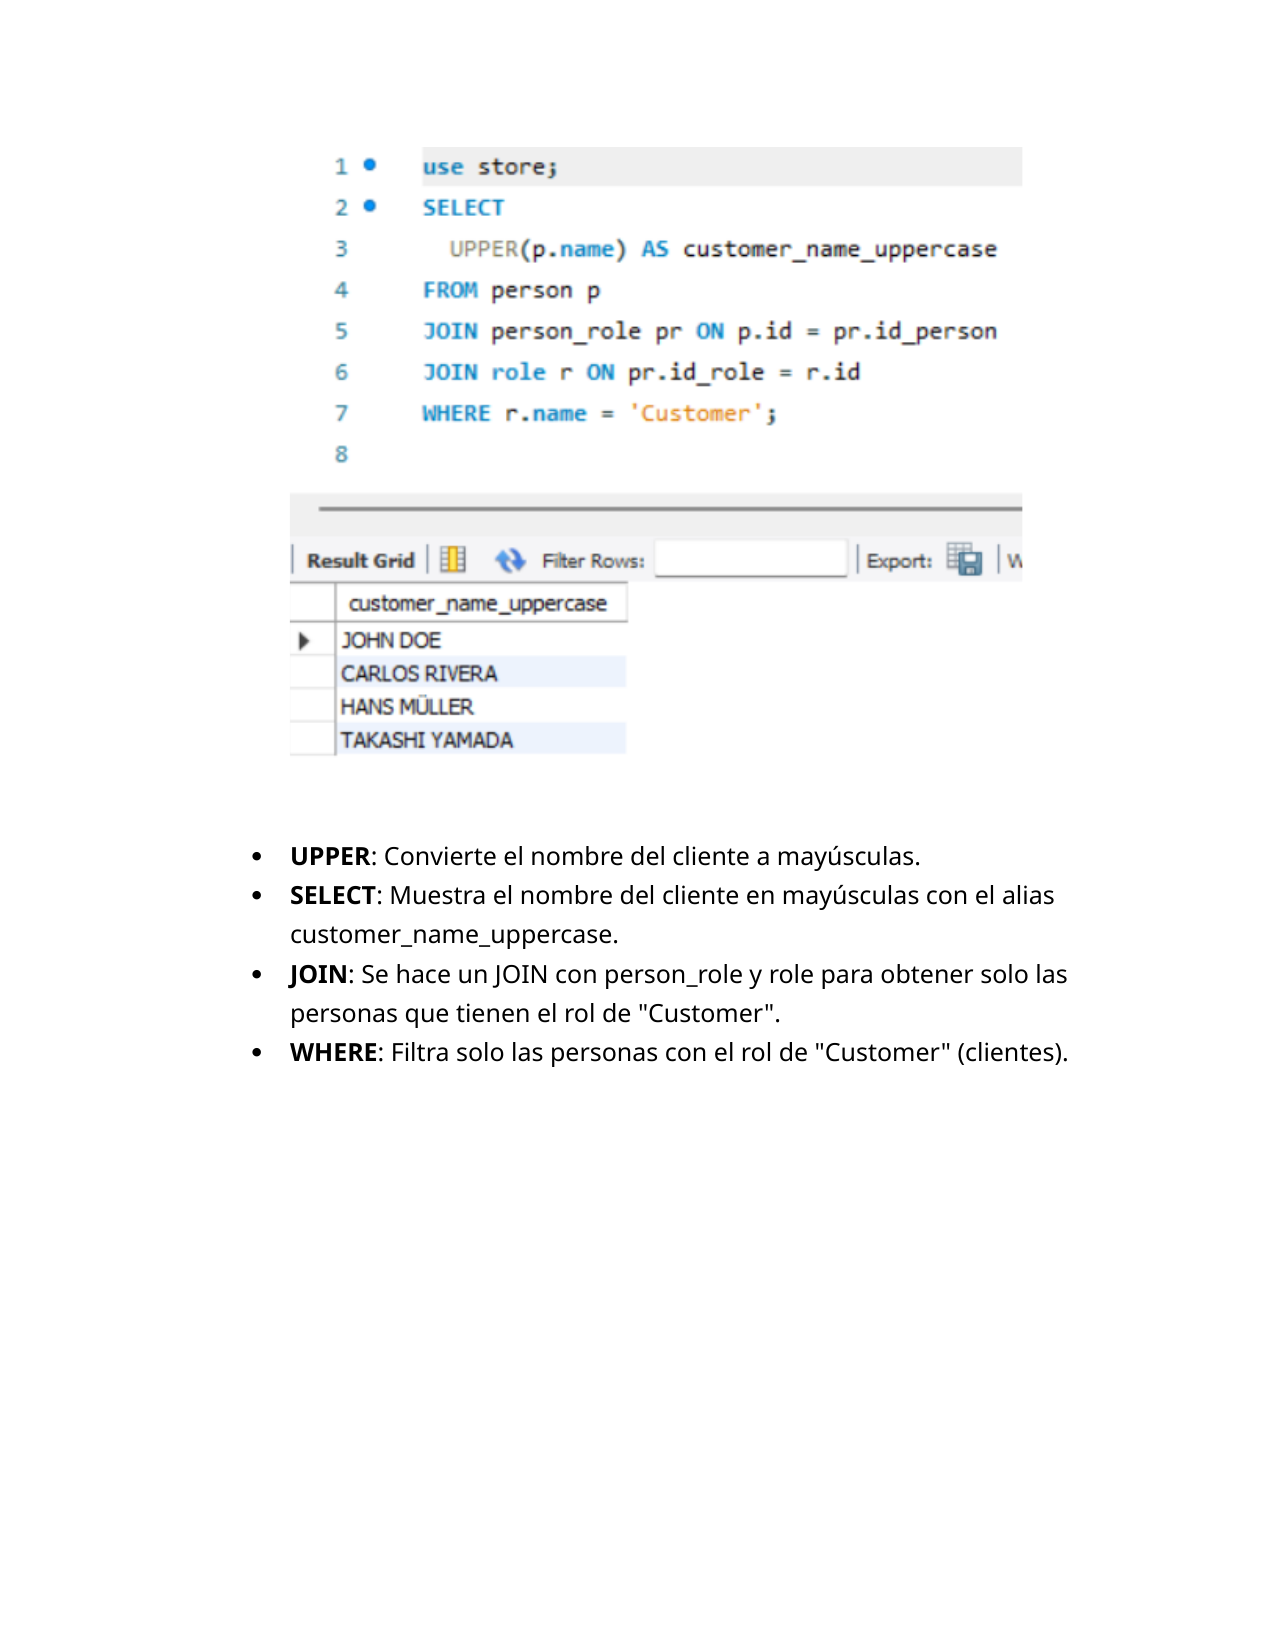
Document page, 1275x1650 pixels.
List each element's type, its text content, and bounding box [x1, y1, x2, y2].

list SELECT: Muestra el nombre del cliente en mayúsculas con el alias customer_name_uppercase. [252, 878, 1098, 951]
picture [289, 147, 1023, 795]
list UPPER: Convierte el nombre del cliente a mayúsculas. [252, 839, 1098, 873]
list JOIN: Se hace un JOIN con person_role y role para obtener solo las personas que tienen el rol de "Customer". [252, 956, 1098, 1029]
list WHERE: Filtra solo las personas con el rol de "Customer" (clientes). [252, 1035, 1098, 1069]
